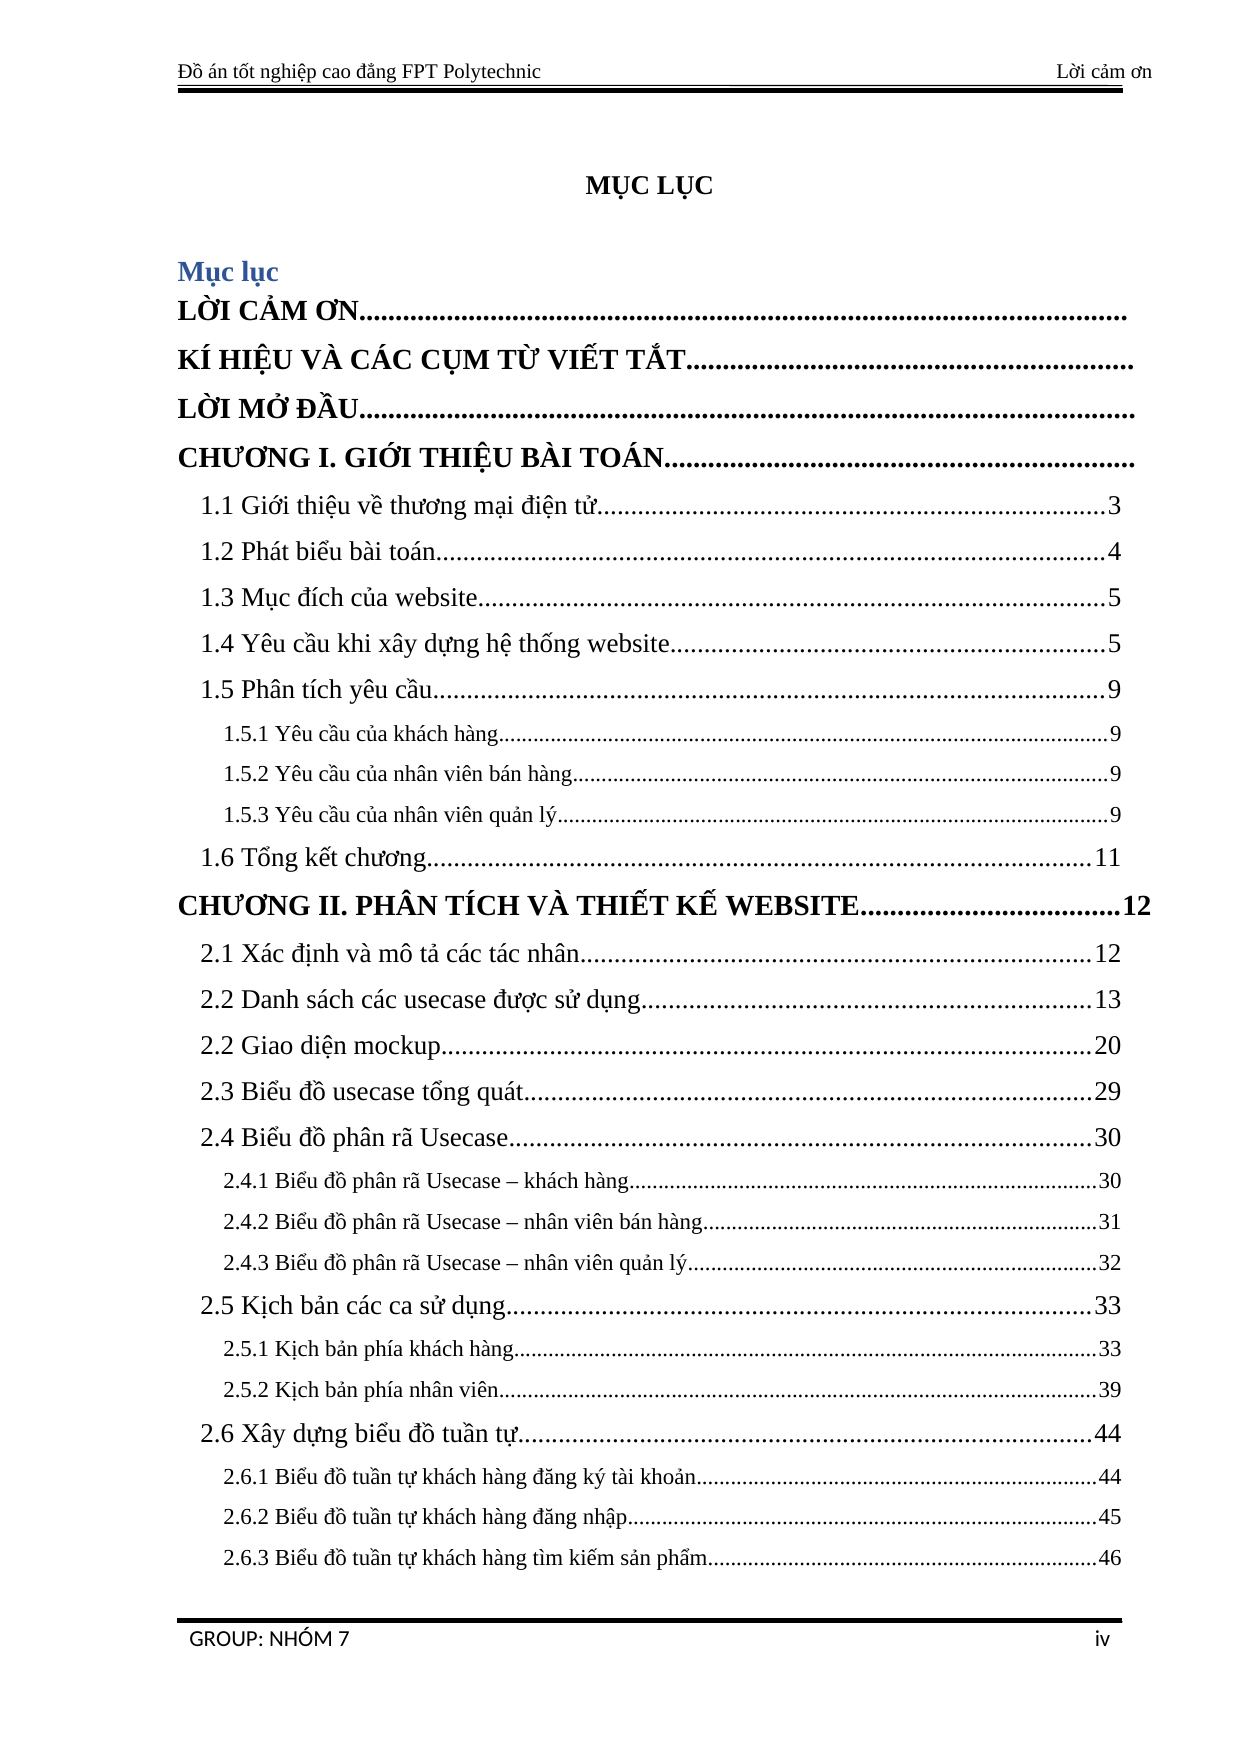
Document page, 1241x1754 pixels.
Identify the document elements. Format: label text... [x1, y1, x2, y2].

text MỤC LỤC [177, 169, 1122, 200]
